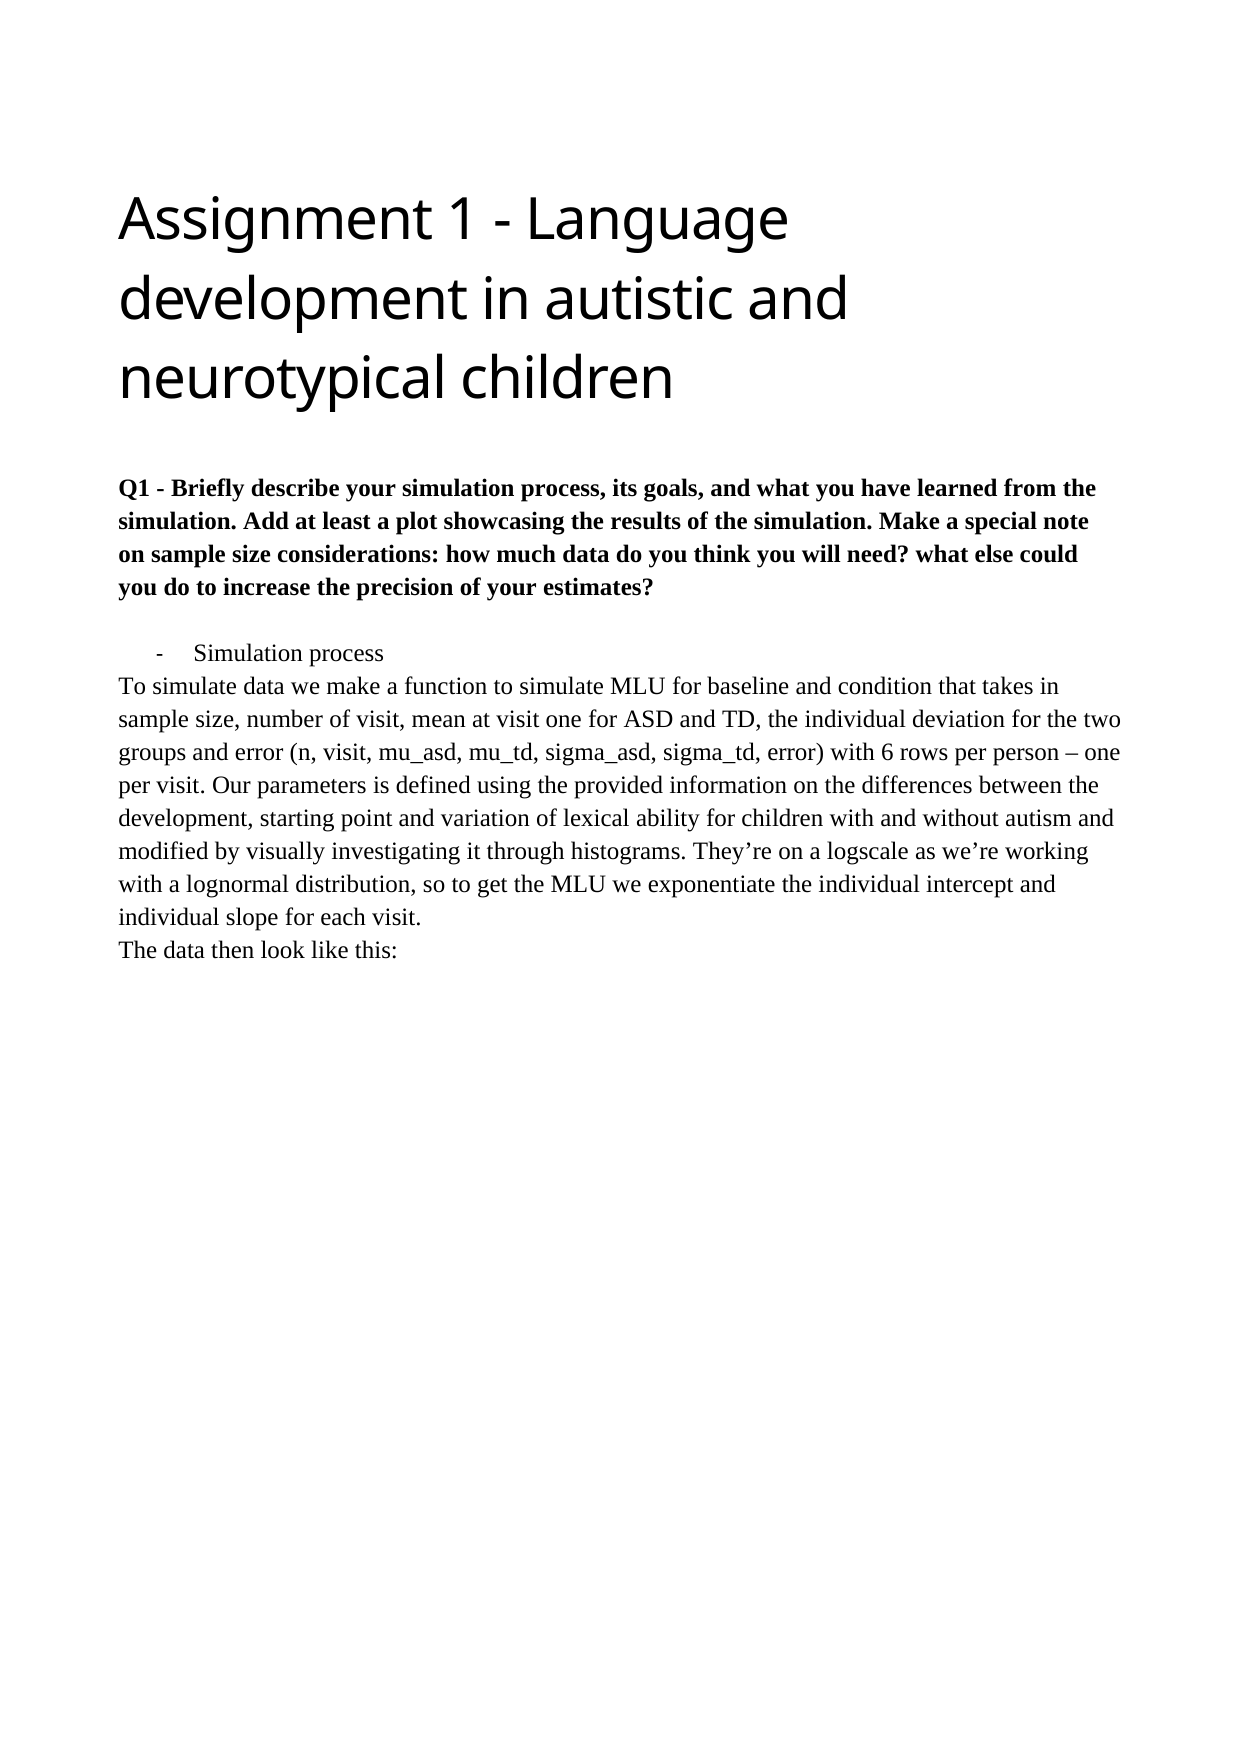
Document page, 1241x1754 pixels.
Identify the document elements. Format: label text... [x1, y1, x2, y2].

text To simulate data we make a function to simulate MLU for baseline and condition that takes in sample size, number of visit, mean at visit one for ASD and TD, the individual deviation for the two groups and error (n, visit, mu_asd, mu_td, sigma_asd, sigma_td, error) with 6 rows per person – one per visit. Our parameters is defined using the provided information on the differences between the development, starting point and variation of lexical ability for children with and without autism and modified by visually investigating it through histograms. They’re on a logscale as we’re working with a lognormal distribution, so to get the MLU we exponentiate the individual intercept and individual slope for each visit. [118, 671, 1122, 931]
list Simulation process [156, 638, 1122, 667]
text The data then look like this: [118, 935, 1122, 964]
title Assignment 1 - Language development in autistic and neurotypical children [118, 177, 1122, 416]
text Q1 - Briefly describe your simulation process, its goals, and what you have learned from the simulation. Add at least a plot showcasing the results of the simulation. Make a special note on sample size considerations: how much data do you think you will need? what else could you do to increase the precision of your estimates? [118, 473, 1122, 601]
